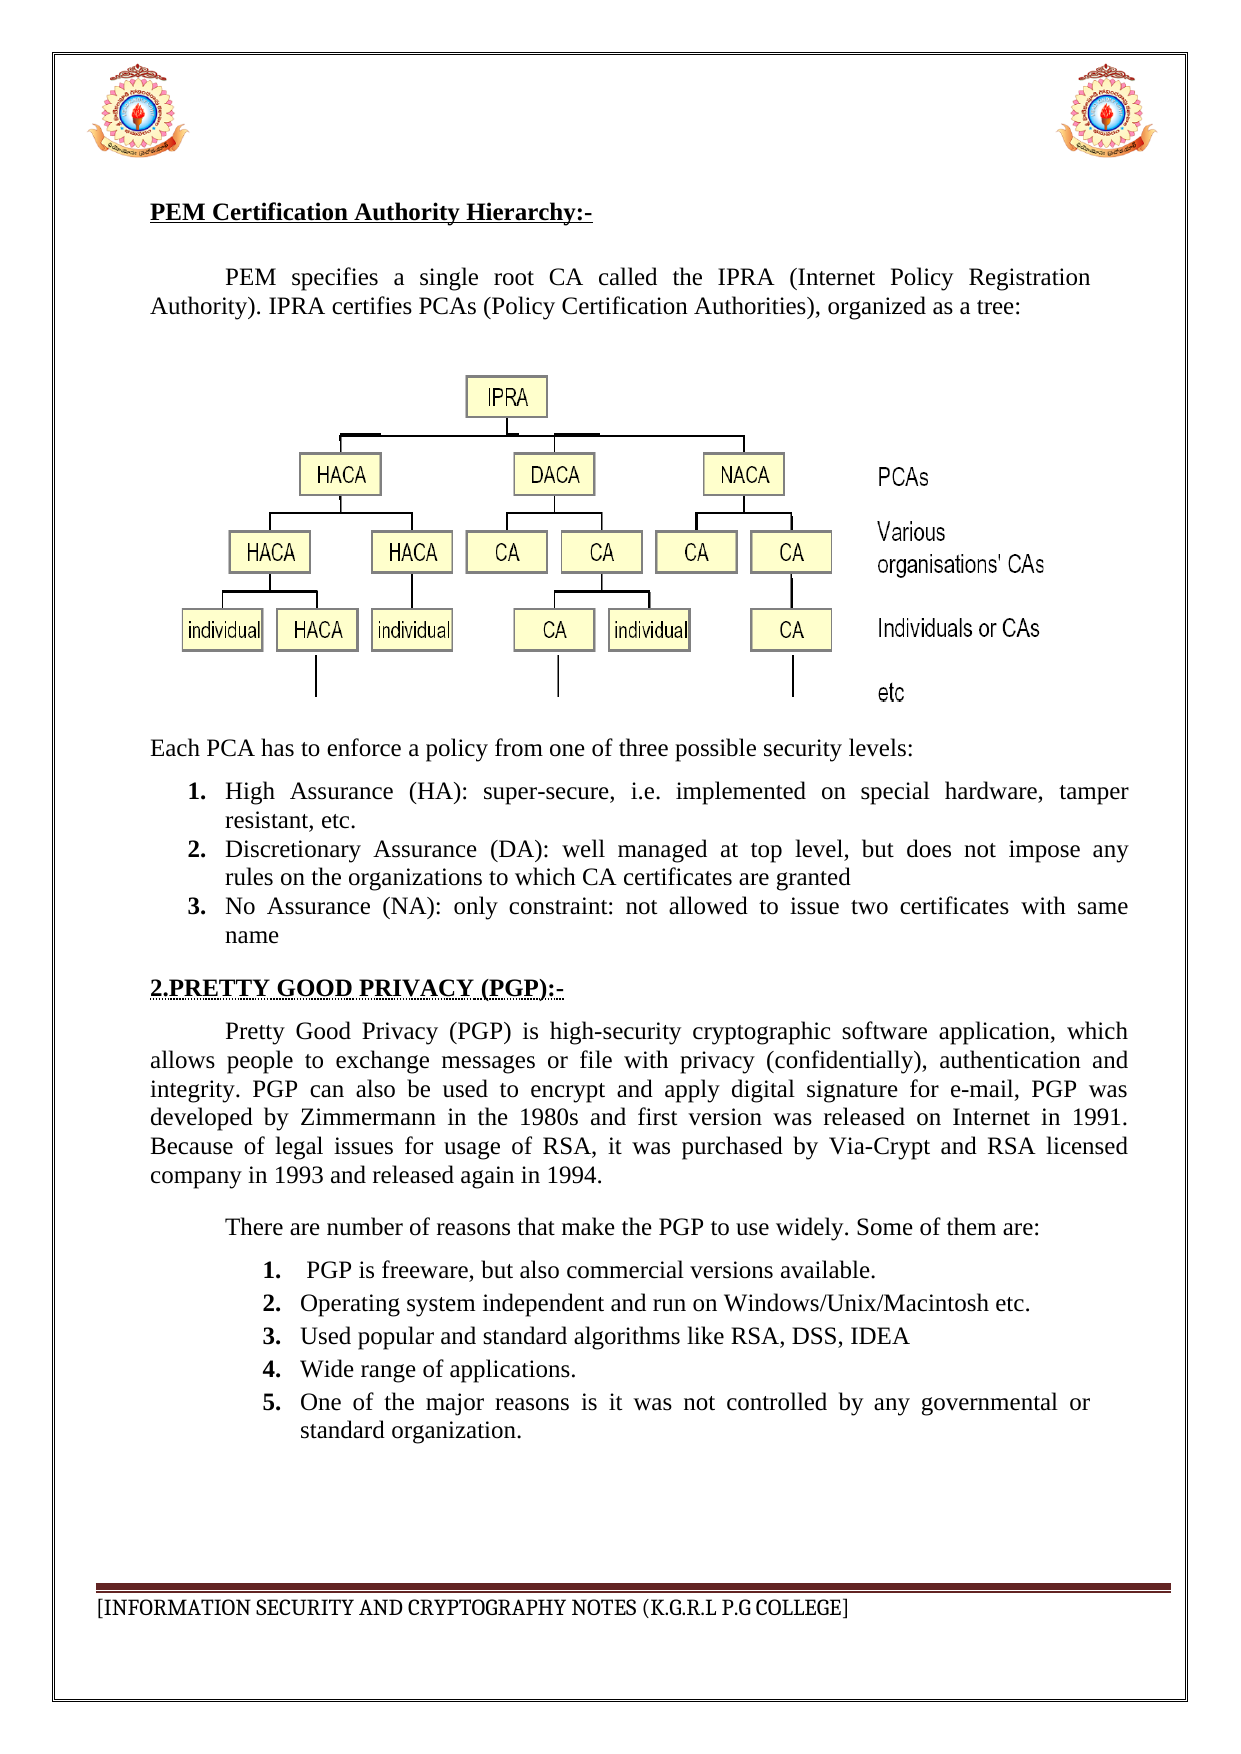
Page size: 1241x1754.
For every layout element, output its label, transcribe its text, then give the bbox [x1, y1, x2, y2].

list No Assurance (NA): only constraint: not allowed to issue two certificates with same name [187, 891, 1129, 949]
list High Assurance (HA): super-secure, i.e. implemented on special hardware, tamper resistant, etc. [187, 776, 1129, 834]
text Pretty Good Privacy (PGP) is high-security cryptographic software application, which allows people to exchange messages or file with privacy (confidentially), authentication and integrity. PGP can also be used to encrypt and apply digital signature for e-mail, PGP was developed by Zimmermann in the 1980s and first version was released on Internet in 1991. Because of legal issues for usage of RSA, it was purchased by Via-Crypt and RSA licensed company in 1993 and released again in 1994. [150, 1016, 1129, 1189]
list One of the major reasons is it was not controlled by any governmental or standard organization. [262, 1387, 1090, 1444]
list Wide range of applications. [262, 1354, 1171, 1382]
subtitle PEM Certification Authority Hierarchy:- [150, 197, 1171, 226]
list PGP is freeware, but also commercial versions available. [262, 1255, 1171, 1284]
picture [1042, 62, 1172, 156]
text There are number of reasons that make the PGP to use widely. Some of them are: [225, 1212, 1171, 1241]
text PEM specifies a single root CA called the IPRA (Internet Policy Registration Authority). IPRA certifies PCAs (Policy Certification Authorities), organized as a tree: [150, 262, 1091, 320]
picture [73, 62, 204, 156]
list Used popular and standard algorithms like RSA, DSS, IDEA [262, 1321, 1171, 1349]
subtitle 2.PRETTY GOOD PRIVACY (PGP):- [150, 973, 1171, 1002]
list Discretionary Assurance (DA): well managed at top level, but does not impose any rules on the organizations to which CA certificates are granted [187, 834, 1129, 891]
picture [181, 375, 1044, 702]
list Operating system independent and run on Windows/Unix/Macintosh etc. [262, 1288, 1171, 1317]
text Each PCA has to enforce a policy from one of three possible security levels: [150, 733, 1171, 762]
